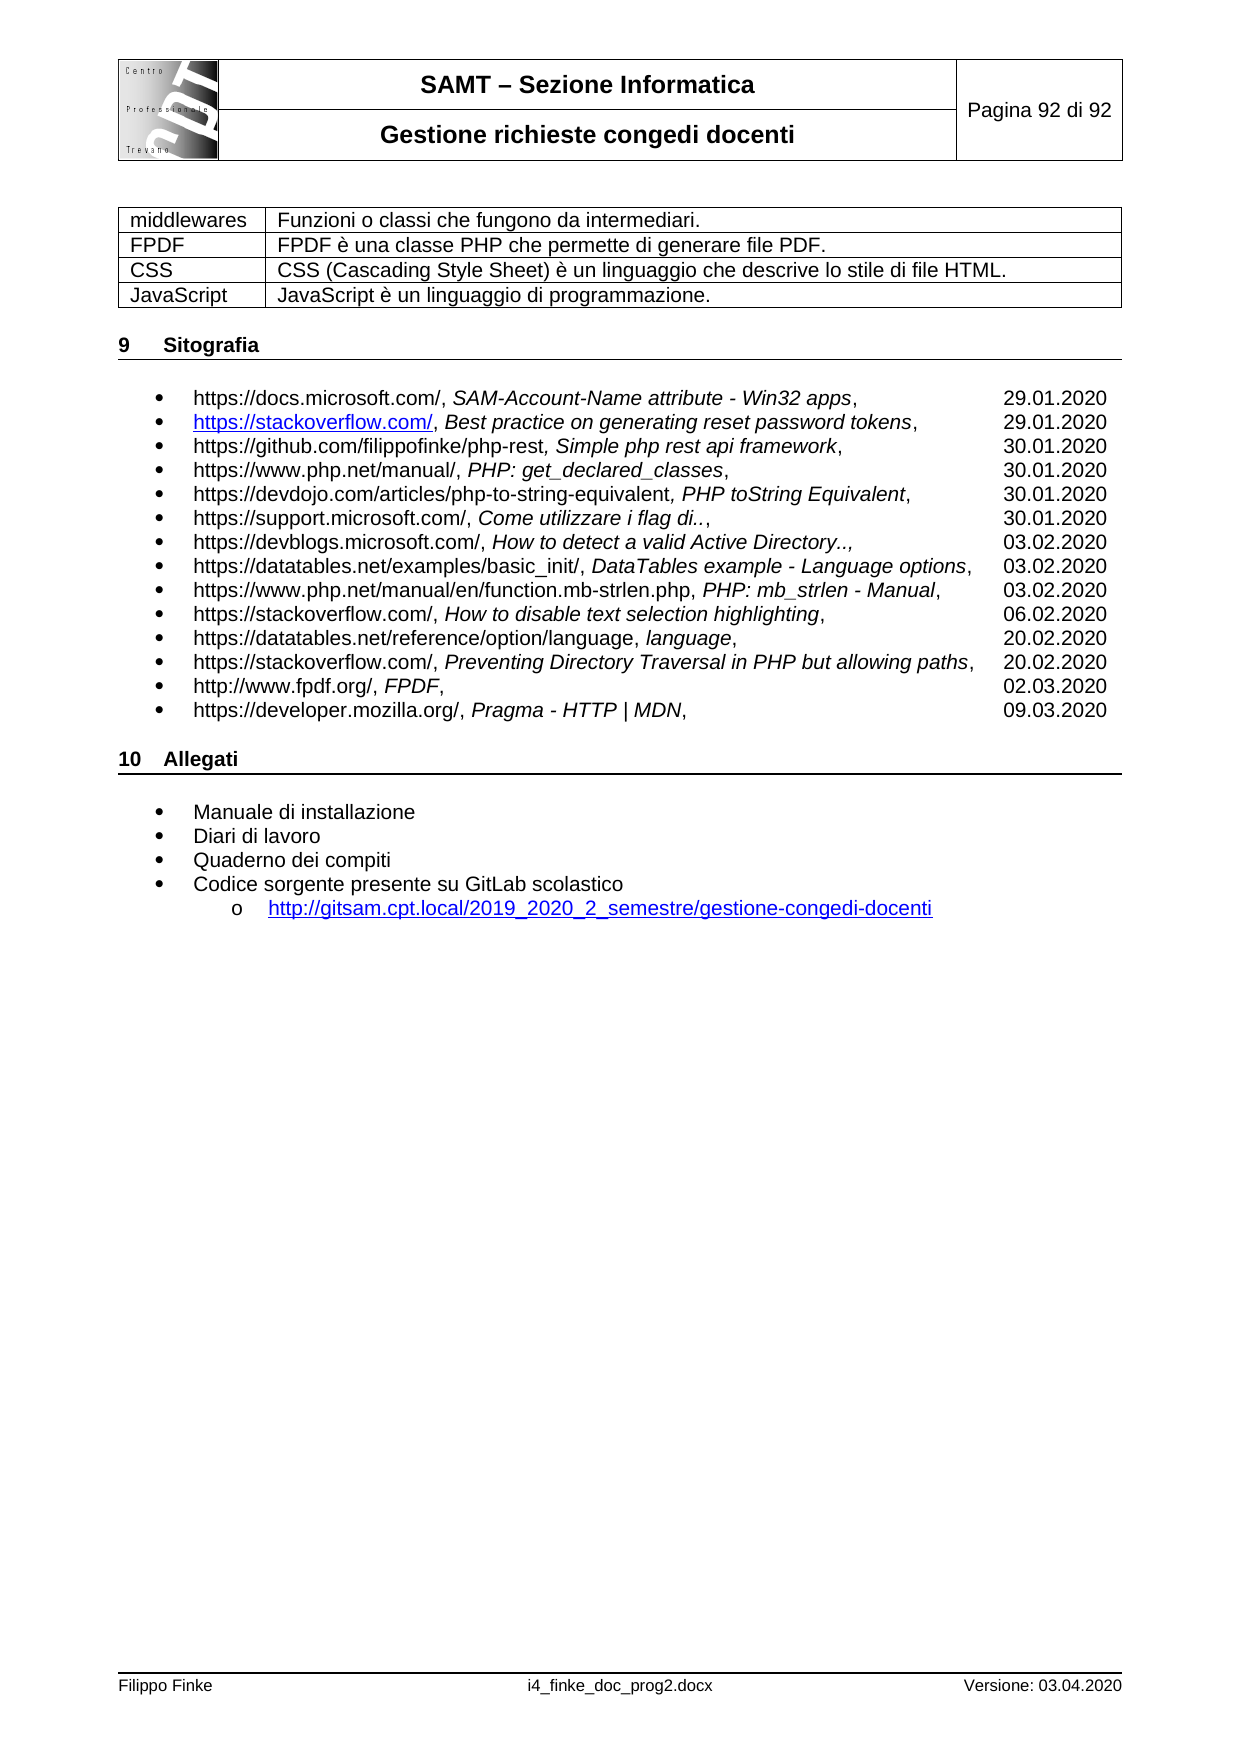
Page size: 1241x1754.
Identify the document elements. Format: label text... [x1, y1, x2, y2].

list https://devdojo.com/articles/php-to-string-equivalent, PHP toString Equivalent, 30.01.2020 [156, 482, 1122, 506]
table_cell CSS (Cascading Style Sheet) è un linguaggio che descrive lo stile di file HTML. [266, 258, 1121, 282]
list https://developer.mozilla.org/, Pragma - HTTP | MDN, 09.03.2020 [156, 698, 1122, 722]
list https://github.com/filippofinke/php-rest, Simple php rest api framework, 30.01.2020 [156, 433, 1122, 458]
list https://docs.microsoft.com/, SAM-Account-Name attribute - Win32 apps, 29.01.2020 [156, 385, 1122, 409]
list https://datatables.net/reference/option/language, language, 20.02.2020 [156, 626, 1122, 650]
table_cell FPDF è una classe PHP che permette di generare file PDF. [266, 233, 1121, 257]
list https://support.microsoft.com/, Come utilizzare i flag di.., 30.01.2020 [156, 506, 1122, 530]
subtitle Allegati [118, 747, 1122, 773]
table_cell JavaScript è un linguaggio di programmazione. [266, 283, 1121, 307]
list Manuale di installazione [156, 800, 1122, 824]
list https://stackoverflow.com/, How to disable text selection highlighting, 06.02.2020 [156, 602, 1122, 626]
list https://stackoverflow.com/, Best practice on generating reset password tokens, 29.01.2020 [156, 409, 1122, 433]
list https://devblogs.microsoft.com/, How to detect a valid Active Directory.., 03.02.2020 [156, 530, 1122, 554]
table_cell FPDF [119, 233, 265, 257]
table_cell JavaScript [119, 283, 265, 307]
picture [118, 60, 218, 159]
list Codice sorgente presente su GitLab scolastico [156, 872, 1122, 896]
table_cell middlewares [119, 208, 265, 232]
list Quaderno dei compiti [156, 848, 1122, 872]
list http://www.fpdf.org/, FPDF, 02.03.2020 [156, 674, 1122, 698]
list https://www.php.net/manual/en/function.mb-strlen.php, PHP: mb_strlen - Manual, 03.02.2020 [156, 578, 1122, 602]
list https://stackoverflow.com/, Preventing Directory Traversal in PHP but allowing paths, 20.02.2020 [156, 650, 1122, 674]
table_cell Funzioni o classi che fungono da intermediari. [266, 208, 1121, 232]
table_cell CSS [119, 258, 265, 282]
list https://datatables.net/examples/basic_init/, DataTables example - Language options, 03.02.2020 [156, 554, 1122, 578]
list Diari di lavoro [156, 824, 1122, 848]
list https://www.php.net/manual/, PHP: get_declared_classes, 30.01.2020 [156, 458, 1122, 482]
list http://gitsam.cpt.local/2019_2020_2_semestre/gestione-congedi-docenti [231, 896, 1122, 922]
subtitle Sitografia [118, 333, 1122, 359]
